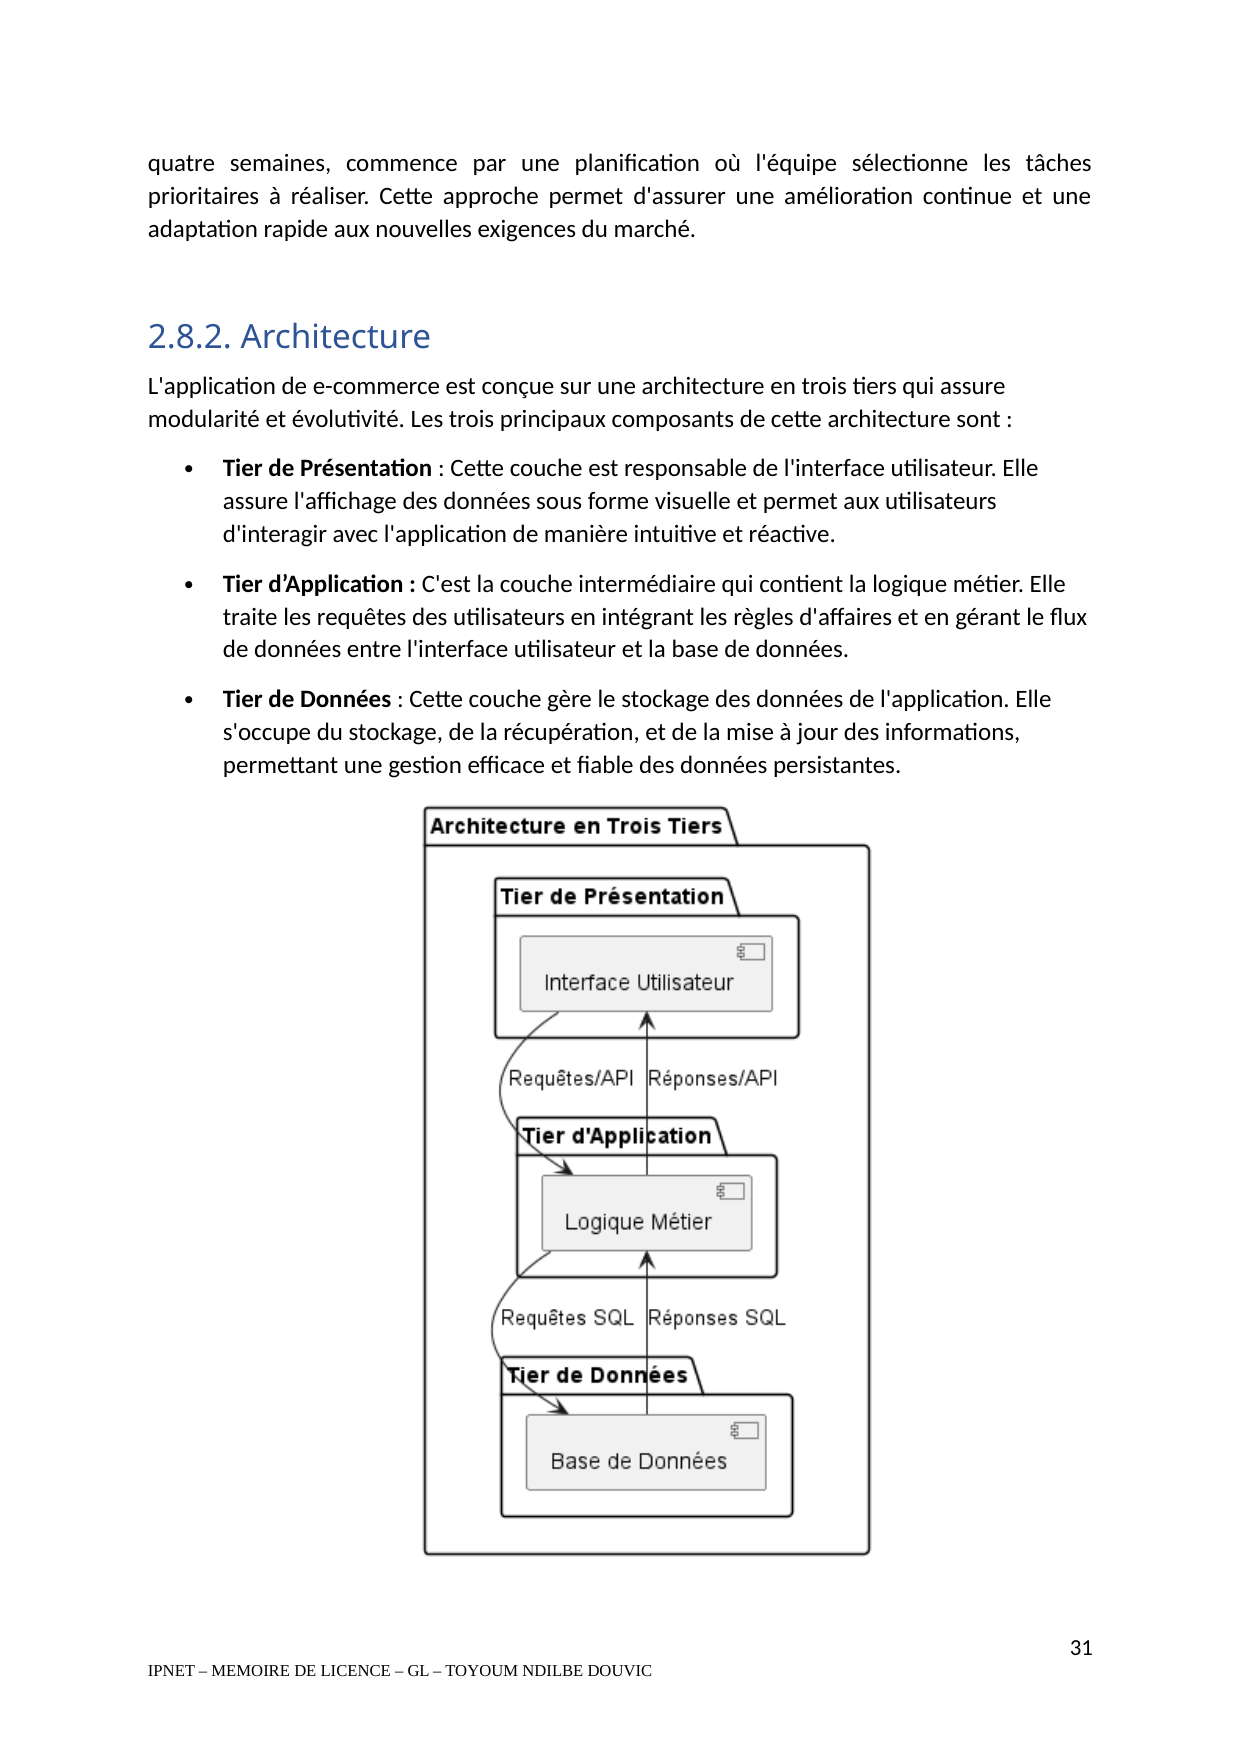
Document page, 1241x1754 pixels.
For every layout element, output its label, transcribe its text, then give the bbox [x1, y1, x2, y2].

subtitle 2.8.2. Architecture [148, 313, 1093, 358]
list Tier de Données : Cette couche gère le stockage des données de l'application. Elle s'occupe du stockage, de la récupération, et de la mise à jour des informations, permettant une gestion efficace et fiable des données persistantes. [185, 683, 1093, 779]
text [148, 148, 1093, 244]
text L'application de e-commerce est conçue sur une architecture en trois tiers qui assure modularité et évolutivité. Les trois principaux composants de cette architecture sont : [148, 370, 1093, 433]
list Tier d’Application : C'est la couche intermédiaire qui contient la logique métier. Elle traite les requêtes des utilisateurs en intégrant les règles d'affaires et en gérant le flux de données entre l'interface utilisateur et la base de données. [185, 568, 1093, 664]
list Tier de Présentation : Cette couche est responsable de l'interface utilisateur. Elle assure l'affichage des données sous forme visuelle et permet aux utilisateurs d'interagir avec l'application de manière intuitive et réactive. [185, 452, 1093, 549]
picture [415, 798, 878, 1563]
